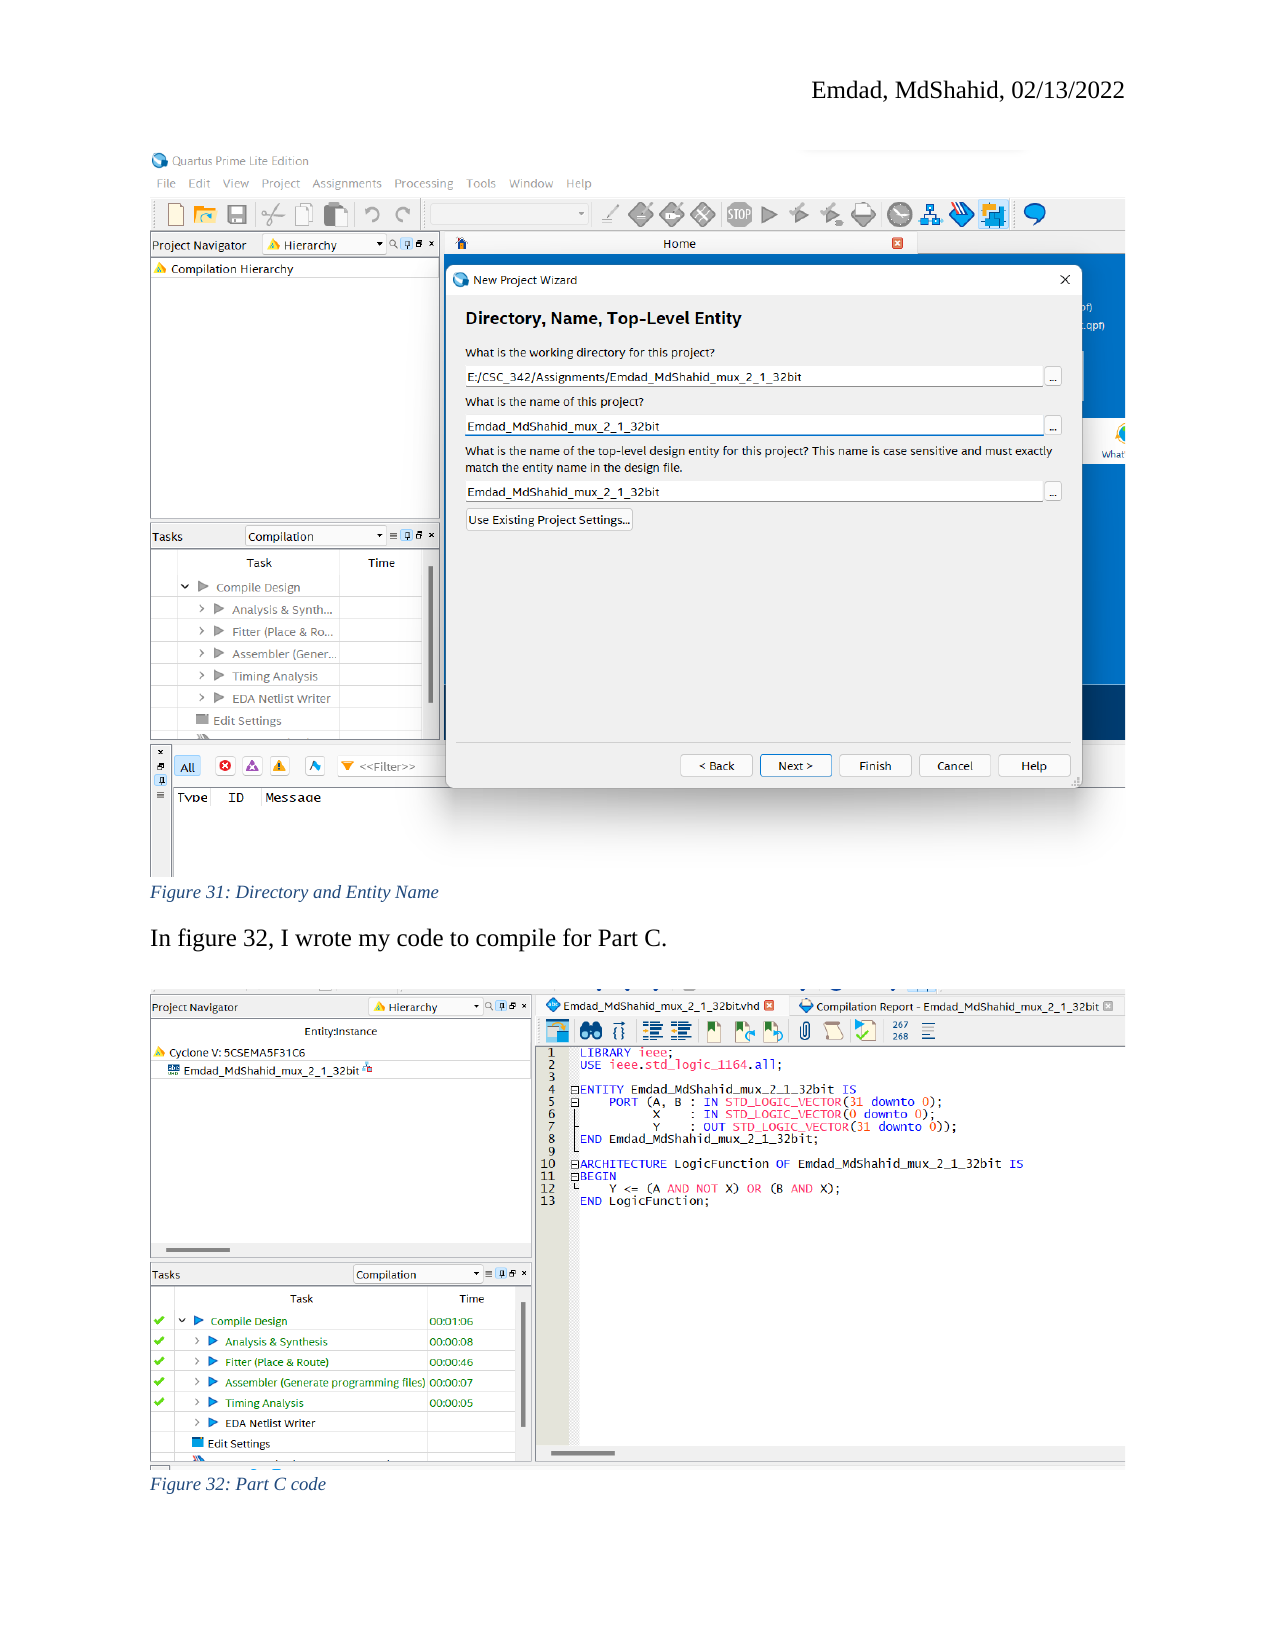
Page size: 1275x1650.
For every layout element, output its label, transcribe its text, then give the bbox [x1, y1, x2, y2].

picture [150, 150, 1125, 877]
text Figure 32: Part C code [150, 1473, 1125, 1495]
text Figure 31: Directory and Entity Name [150, 881, 1125, 902]
text In figure 32, I wrote my code to compile for Part C. [150, 923, 1125, 952]
picture [150, 989, 1125, 1470]
